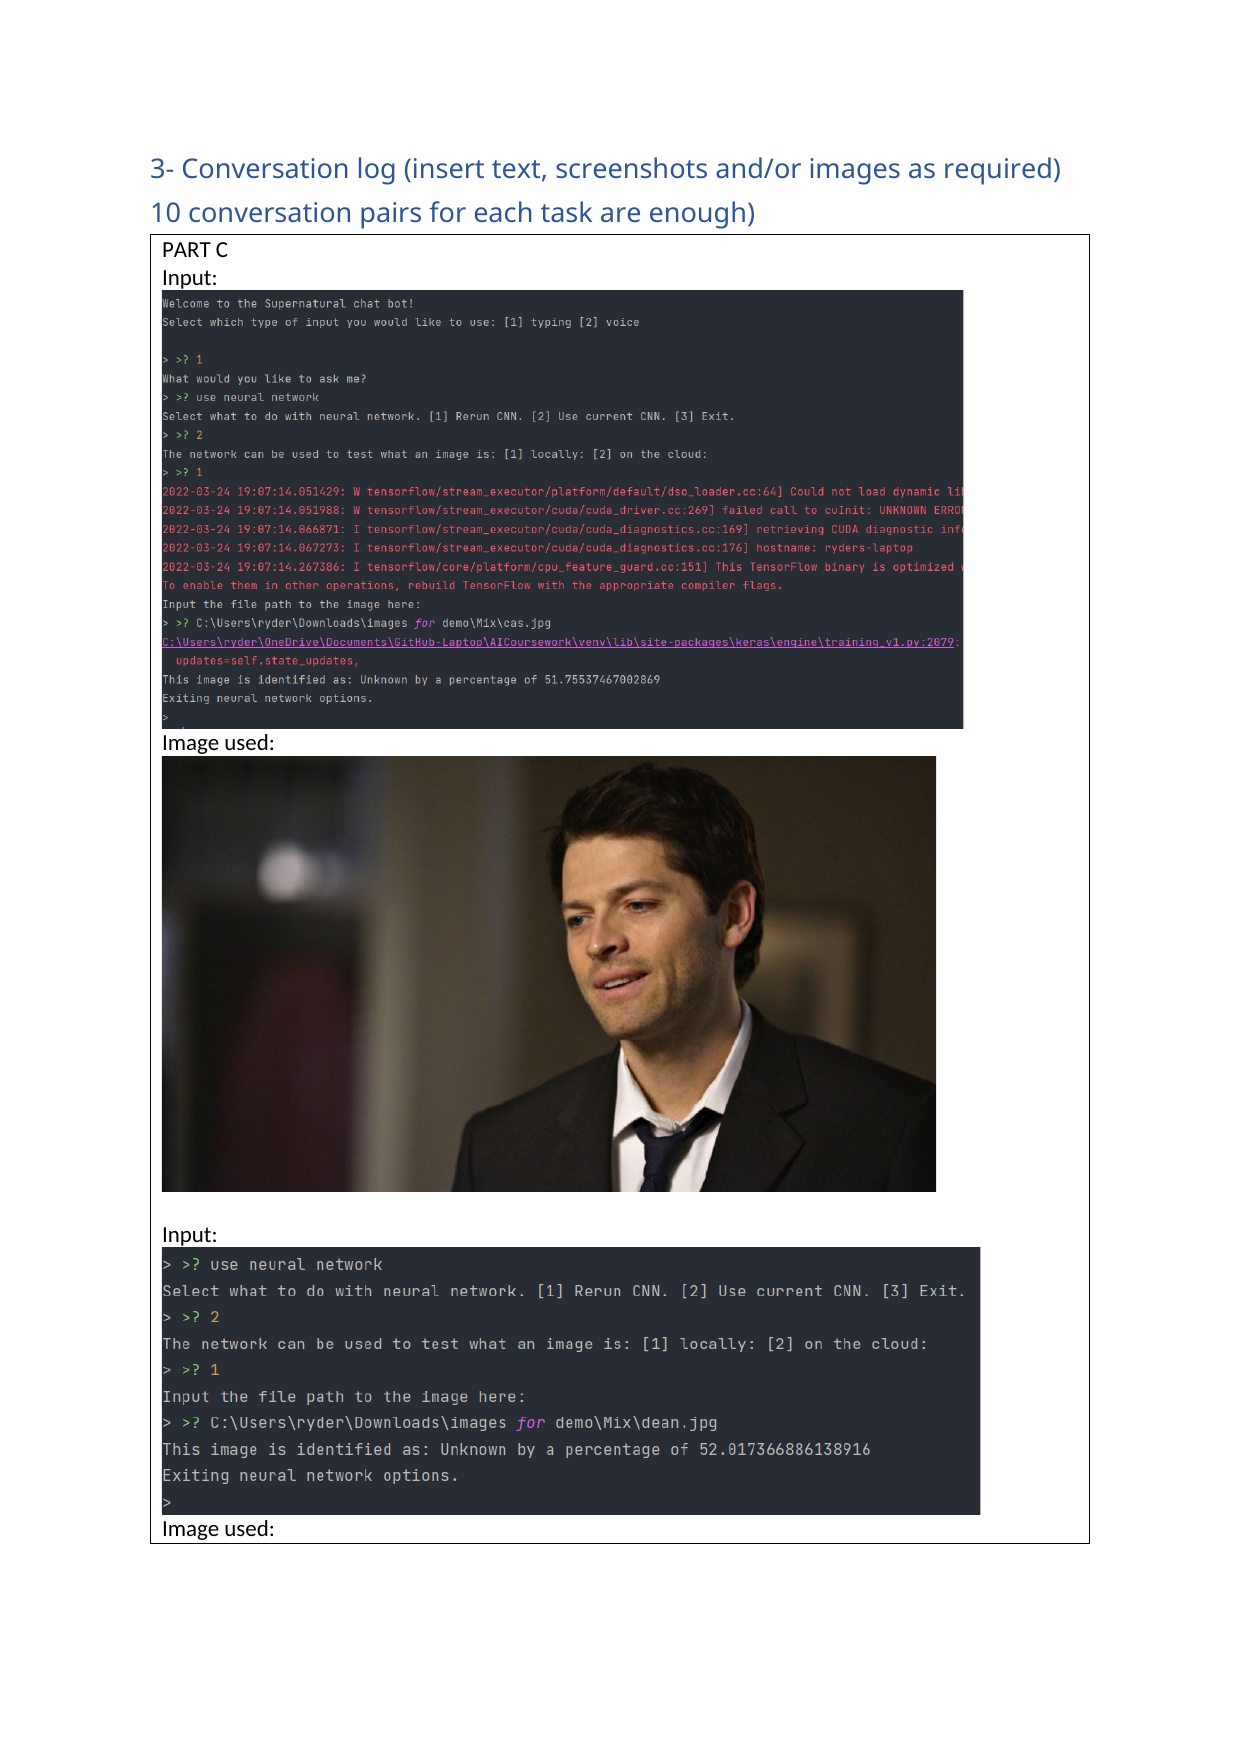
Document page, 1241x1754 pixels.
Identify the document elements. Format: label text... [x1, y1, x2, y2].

subtitle 10 conversation pairs for each task are enough) [150, 194, 1090, 231]
subtitle 3- Conversation log (insert text, screenshots and/or images as required) [150, 150, 1090, 187]
picture [161, 1247, 981, 1515]
picture [161, 290, 964, 729]
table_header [151, 235, 1089, 1542]
picture [161, 756, 937, 1192]
